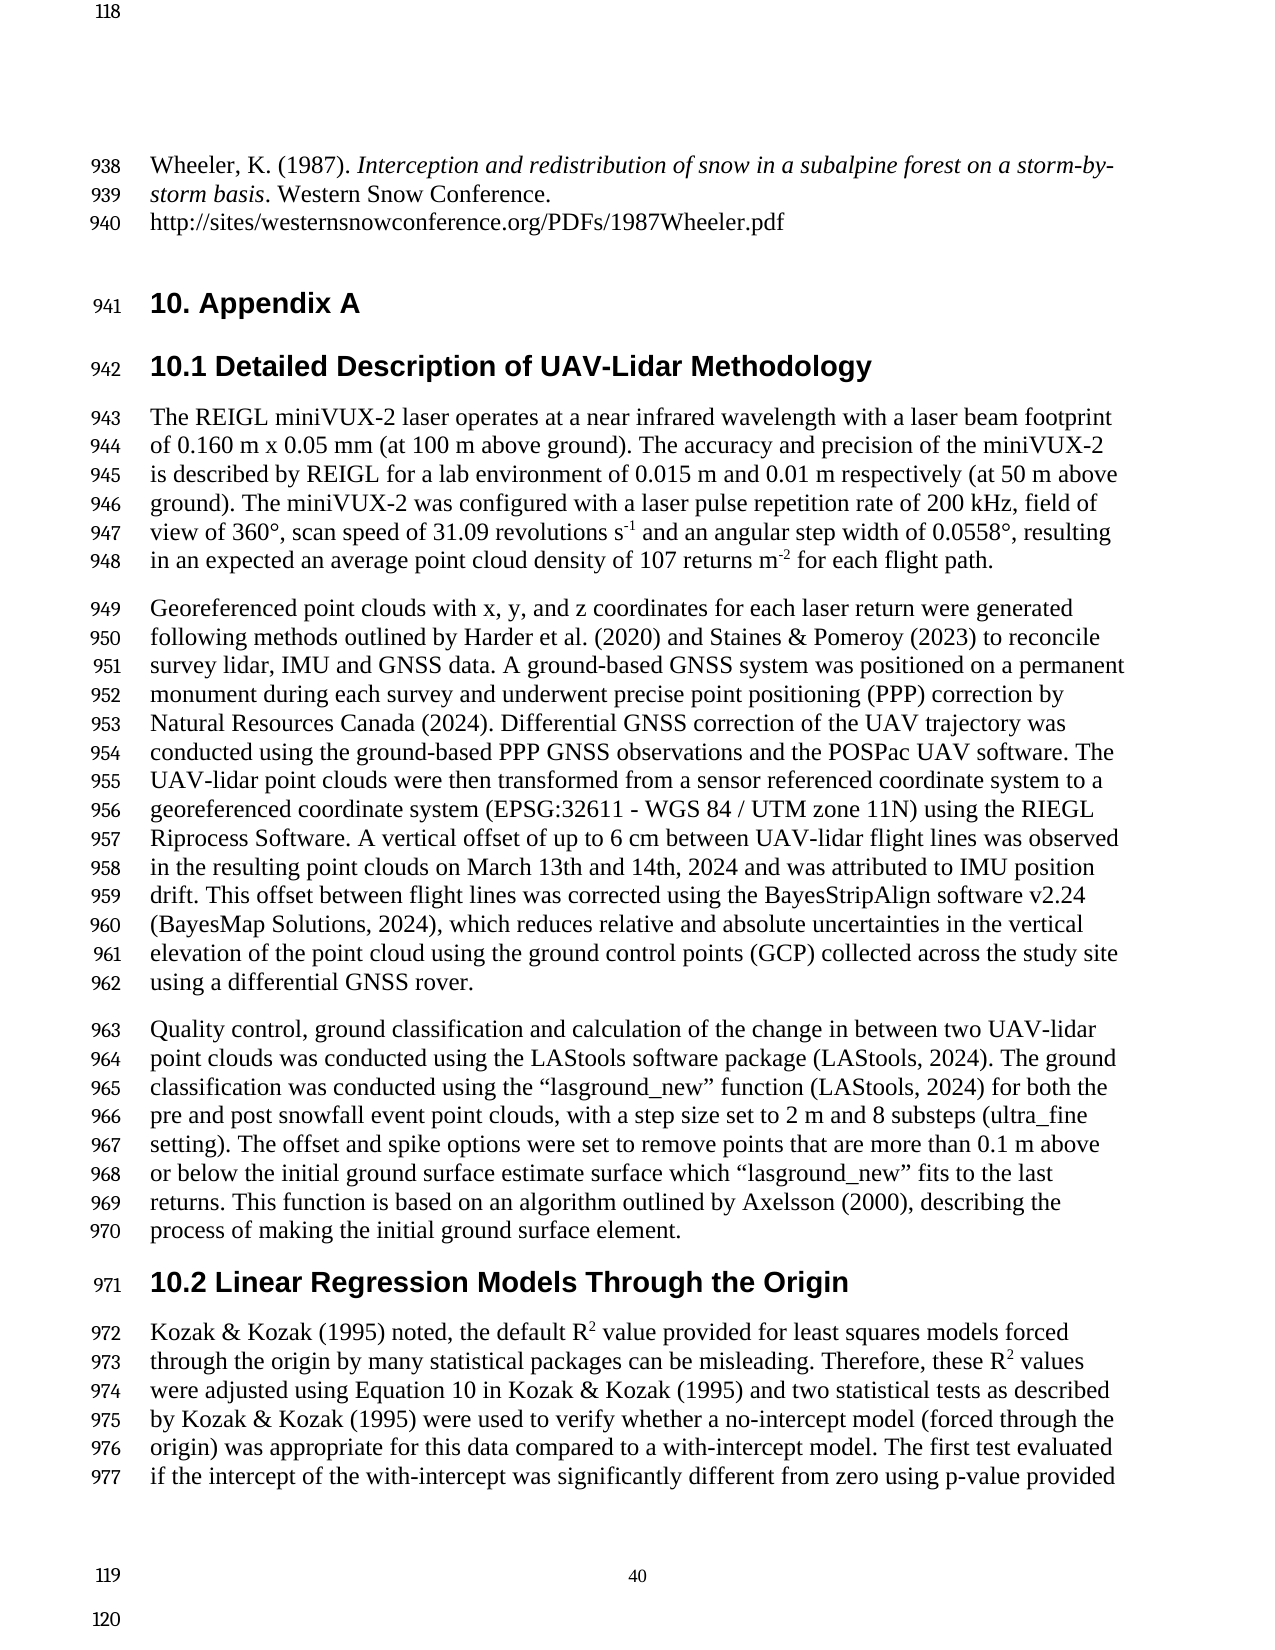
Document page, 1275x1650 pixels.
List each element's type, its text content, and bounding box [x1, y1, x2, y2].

subtitle 10. Appendix A [150, 286, 1125, 320]
subtitle 10.2 Linear Regression Models Through the Origin [150, 1265, 1125, 1299]
text Wheeler, K. (1987). Interception and redistribution of snow in a subalpine forest on a storm-by-storm basis. Western Snow Conference. http://sites/westernsnowconference.org/PDFs/1987Wheeler.pdf [150, 150, 1125, 236]
subtitle 10.1 Detailed Description of UAV-Lidar Methodology [150, 349, 1125, 383]
text Quality control, ground classification and calculation of the change in between two UAV-lidar point clouds was conducted using the LAStools software package (LAStools, 2024). The ground classification was conducted using the “lasground_new” function (LAStools, 2024) for both the pre and post snowfall event point clouds, with a step size set to 2 m and 8 substeps (ultra_fine setting). The offset and spike options were set to remove points that are more than 0.1 m above or below the initial ground surface estimate surface which “lasground_new” fits to the last returns. This function is based on an algorithm outlined by Axelsson (2000), describing the process of making the initial ground surface element. [150, 1014, 1125, 1244]
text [150, 1317, 1125, 1490]
text Georeferenced point clouds with x, y, and z coordinates for each laser return were generated following methods outlined by Harder et al. (2020) and Staines & Pomeroy (2023) to reconcile survey lidar, IMU and GNSS data. A ground-based GNSS system was positioned on a permanent monument during each survey and underwent precise point positioning (PPP) correction by Natural Resources Canada (2024). Differential GNSS correction of the UAV trajectory was conducted using the ground-based PPP GNSS observations and the POSPac UAV software. The UAV-lidar point clouds were then transformed from a sensor referenced coordinate system to a georeferenced coordinate system (EPSG:32611 - WGS 84 / UTM zone 11N) using the RIEGL Riprocess Software. A vertical offset of up to 6 cm between UAV-lidar flight lines was observed in the resulting point clouds on March 13th and 14th, 2024 and was attributed to IMU position drift. This offset between flight lines was corrected using the BayesStripAlign software v2.24 (BayesMap Solutions, 2024), which reduces relative and absolute uncertainties in the vertical elevation of the point cloud using the ground control points (GCP) collected across the study site using a differential GNSS rover. [150, 593, 1125, 996]
text The REIGL miniVUX-2 laser operates at a near infrared wavelength with a laser beam footprint of 0.160 m x 0.05 mm (at 100 m above ground). The accuracy and precision of the miniVUX-2 is described by REIGL for a lab environment of 0.015 m and 0.01 m respectively (at 50 m above ground). The miniVUX-2 was configured with a laser pulse repetition rate of 200 kHz, field of view of 360°, scan speed of 31.09 revolutions s-1 and an angular step width of 0.0558°, resulting in an expected an average point cloud density of 107 returns m-2 for each flight path. [150, 402, 1125, 574]
